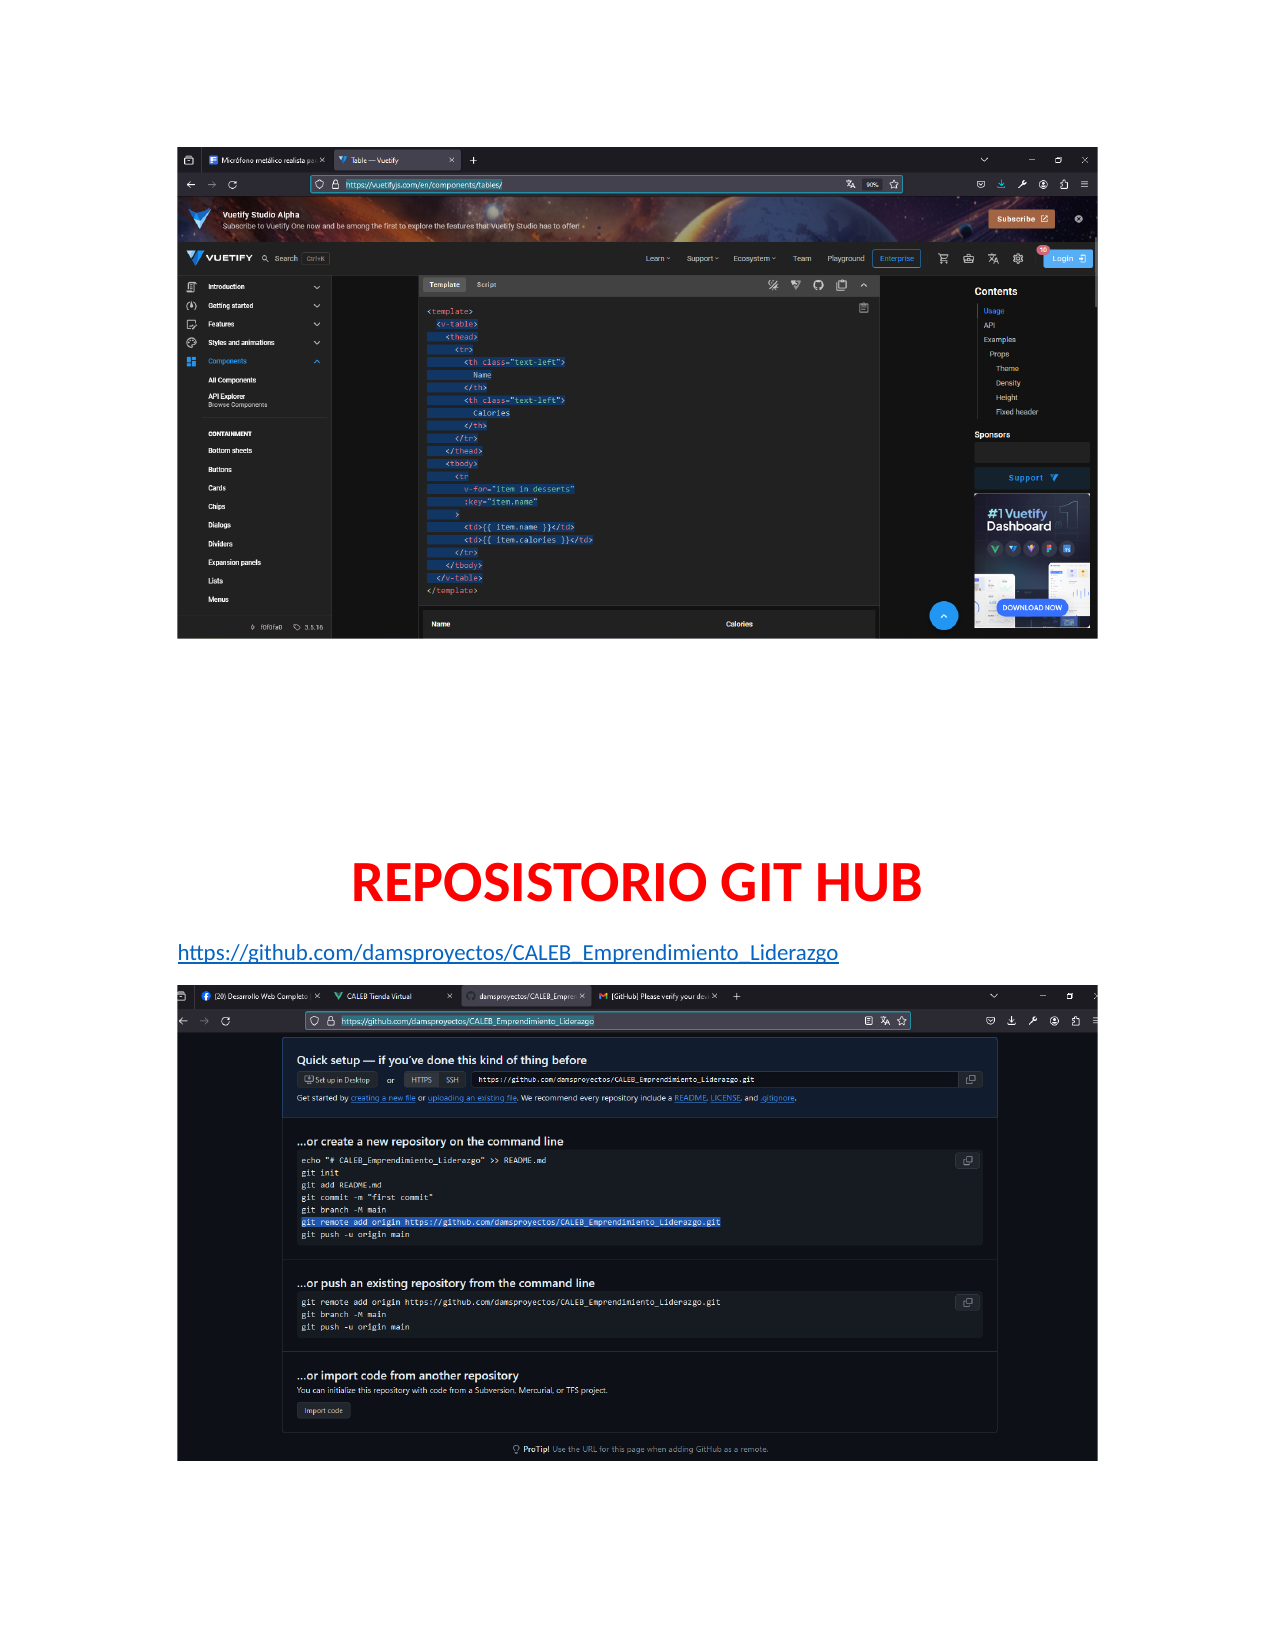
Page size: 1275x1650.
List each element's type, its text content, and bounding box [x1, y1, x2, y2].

picture [177, 147, 1098, 639]
text https://github.com/damsproyectos/CALEB_Emprendimiento_Liderazgo [177, 938, 1098, 966]
text REPOSISTORIO GIT HUB [177, 845, 1098, 916]
picture [177, 985, 1098, 1461]
